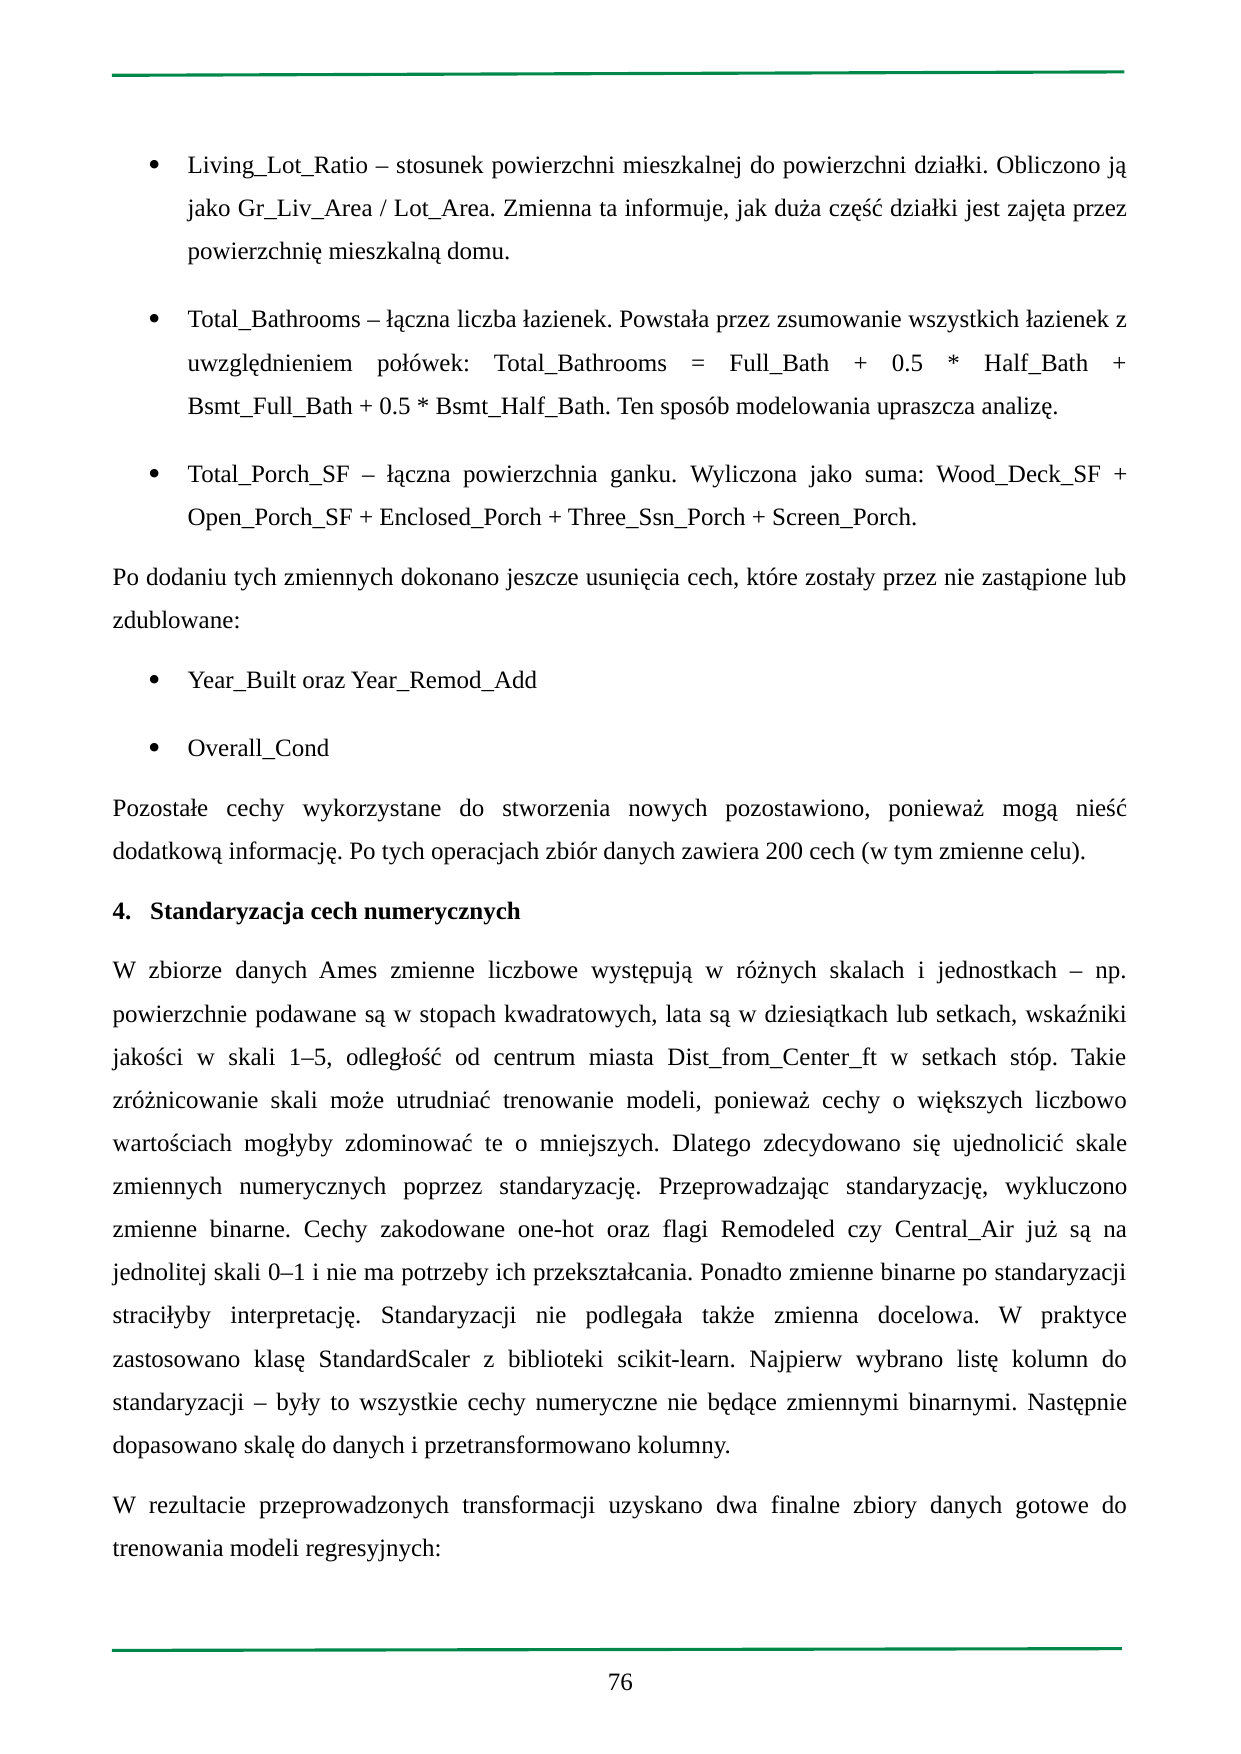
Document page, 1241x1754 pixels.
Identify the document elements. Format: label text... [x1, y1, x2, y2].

text Po dodaniu tych zmiennych dokonano jeszcze usunięcia cech, które zostały przez nie zastąpione lub zdublowane: [112, 562, 1128, 634]
text W rezultacie przeprowadzonych transformacji uzyskano dwa finalne zbiory danych gotowe do trenowania modeli regresyjnych: [112, 1490, 1128, 1562]
text Pozostałe cechy wykorzystane do stworzenia nowych pozostawiono, ponieważ mogą nieść dodatkową informację. Po tych operacjach zbiór danych zawiera 200 cech (w tym zmienne celu). [112, 793, 1128, 865]
list Total_Porch_SF – łączna powierzchnia ganku. Wyliczona jako suma: Wood_Deck_SF + Open_Porch_SF + Enclosed_Porch + Three_Ssn_Porch + Screen_Porch. [150, 459, 1128, 531]
list Overall_Cond [150, 733, 1128, 762]
list Living_Lot_Ratio – stosunek powierzchni mieszkalnej do powierzchni działki. Obliczono ją jako Gr_Liv_Area / Lot_Area. Zmienna ta informuje, jak duża część działki jest zajęta przez powierzchnię mieszkalną domu. [150, 150, 1128, 265]
list Total_Bathrooms – łączna liczba łazienek. Powstała przez zsumowanie wszystkich łazienek z uwzględnieniem połówek: Total_Bathrooms = Full_Bath + 0.5 * Half_Bath + Bsmt_Full_Bath + 0.5 * Bsmt_Half_Bath. Ten sposób modelowania upraszcza analizę. [150, 304, 1128, 419]
list Year_Built oraz Year_Remod_Add [150, 665, 1128, 693]
text W zbiorze danych Ames zmienne liczbowe występują w różnych skalach i jednostkach – np. powierzchnie podawane są w stopach kwadratowych, lata są w dziesiątkach lub setkach, wskaźniki jakości w skali 1–5, odległość od centrum miasta Dist_from_Center_ft w setkach stóp. Takie zróżnicowanie skali może utrudniać trenowanie modeli, ponieważ cechy o większych liczbowo wartościach mogłyby zdominować te o mniejszych. Dlatego zdecydowano się ujednolicić skale zmiennych numerycznych poprzez standaryzację. Przeprowadzając standaryzację, wykluczono zmienne binarne. Cechy zakodowane one-hot oraz flagi Remodeled czy Central_Air już są na jednolitej skali 0–1 i nie ma potrzeby ich przekształcania. Ponadto zmienne binarne po standaryzacji straciłyby interpretację. Standaryzacji nie podlegała także zmienna docelowa. W praktyce zastosowano klasę StandardScaler z biblioteki scikit-learn. Najpierw wybrano listę kolumn do standaryzacji – były to wszystkie cechy numeryczne nie będące zmiennymi binarnymi. Następnie dopasowano skalę do danych i przetransformowano kolumny. [112, 956, 1128, 1459]
list Standaryzacja cech numerycznych [112, 896, 1128, 924]
